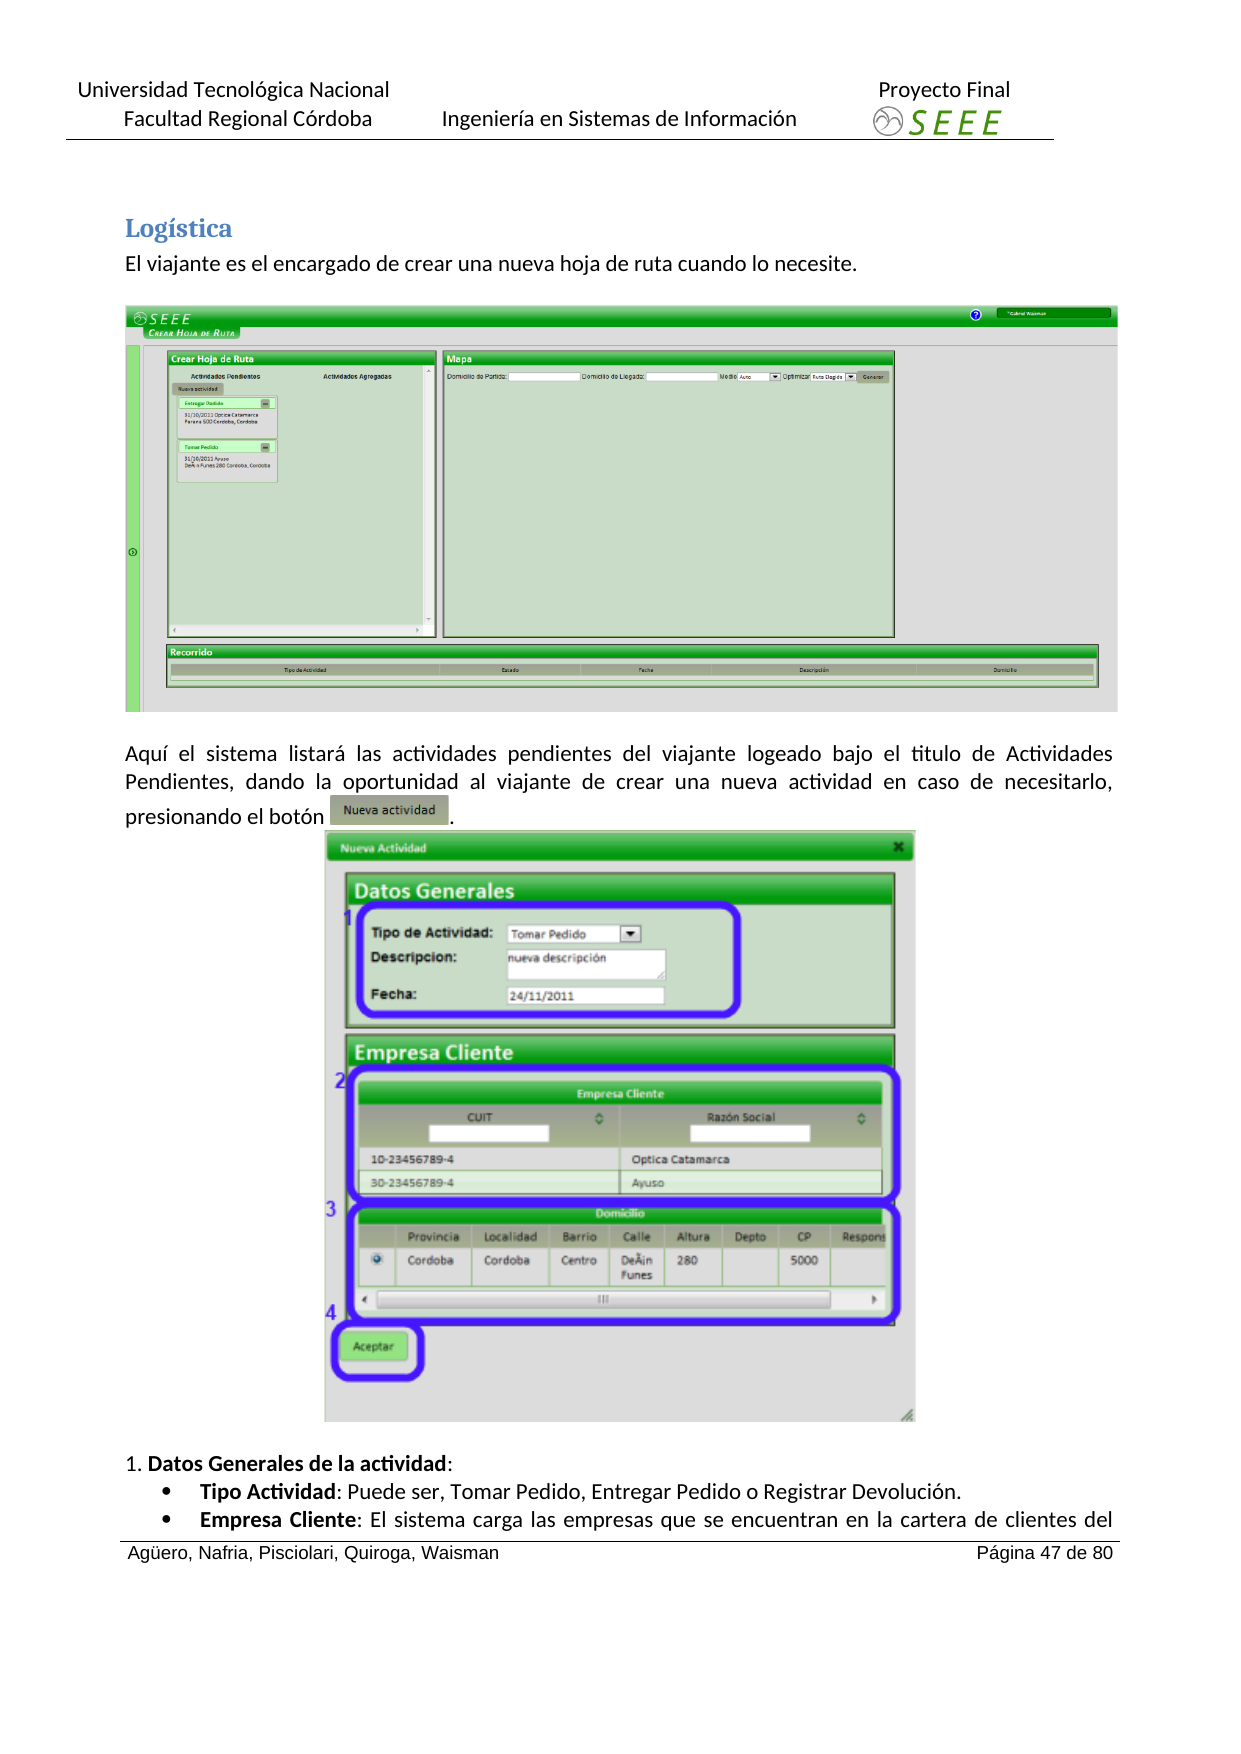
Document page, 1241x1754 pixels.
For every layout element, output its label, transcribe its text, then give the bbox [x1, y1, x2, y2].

picture [873, 103, 1004, 139]
text 1. Datos Generales de la actividad: [125, 1449, 1115, 1477]
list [162, 1505, 1115, 1533]
picture [324, 830, 916, 1422]
subtitle Logística [125, 213, 1115, 244]
list Tipo Actividad: Puede ser, Tomar Pedido, Entregar Pedido o Registrar Devolución. [162, 1477, 1115, 1505]
text Aquí el sistema listará las actividades pendientes del viajante logeado bajo el titulo de Actividades Pendientes, dando la oportunidad al viajante de crear una nueva actividad en caso de necesitarlo, presionando el botón . [125, 739, 1115, 830]
picture [125, 305, 1118, 712]
picture [330, 795, 449, 825]
text El viajante es el encargado de crear una nueva hoja de ruta cuando lo necesite. [125, 249, 1115, 277]
